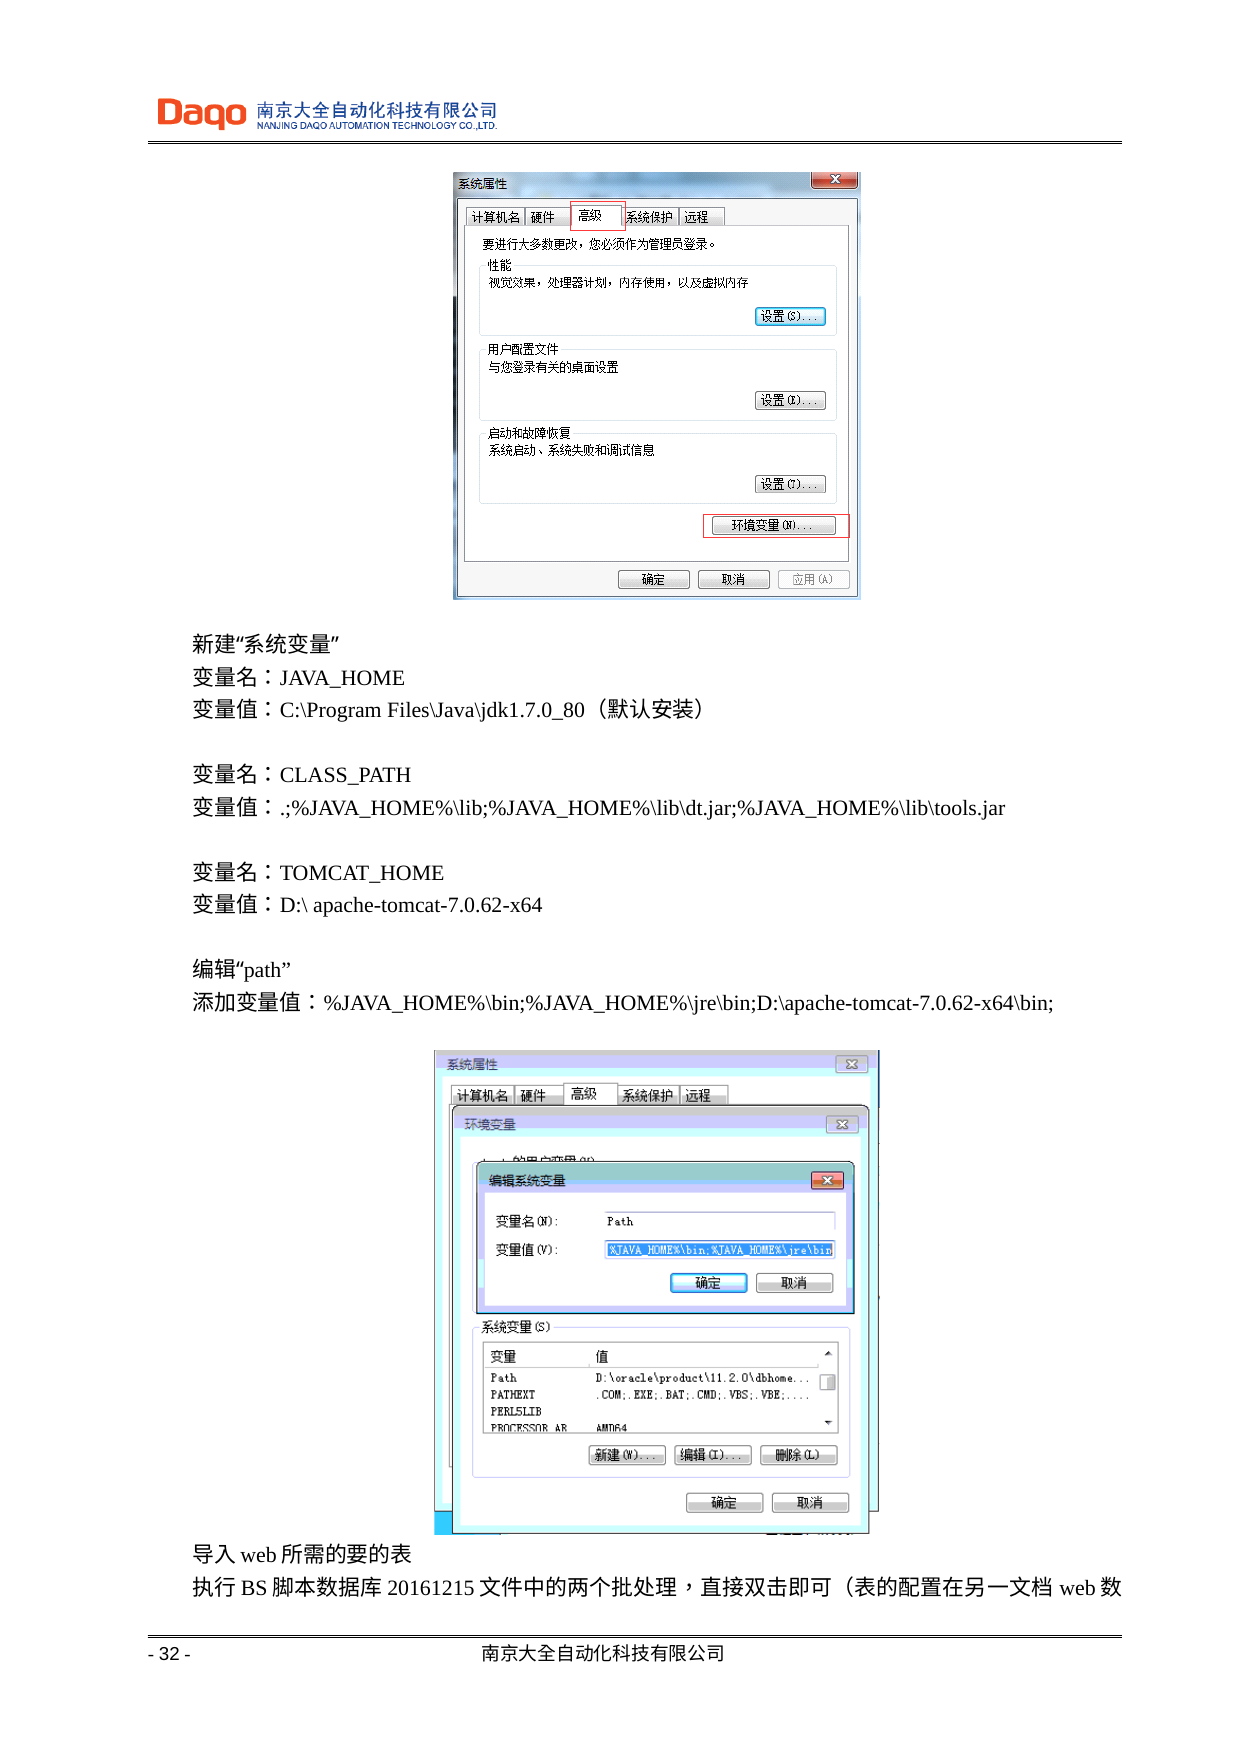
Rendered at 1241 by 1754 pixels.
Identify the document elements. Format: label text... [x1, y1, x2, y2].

text 变量名：TOMCAT_HOME [148, 855, 1122, 888]
text 变量名：JAVA_HOME [148, 660, 1122, 693]
text 变量名：CLASS_PATH [148, 758, 1122, 790]
picture [434, 1050, 880, 1535]
text 导入web所需的要的表 [148, 1538, 1122, 1570]
text 变量值：C:\Program Files\Java\jdk1.7.0_80（默认安装） [148, 693, 1122, 725]
text 添加变量值：%JAVA_HOME%\bin;%JAVA_HOME%\jre\bin;D:\apache-tomcat-7.0.62-x64\bin; [148, 985, 1122, 1018]
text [148, 1570, 1122, 1603]
text 编辑“path” [148, 953, 1122, 985]
text 变量值：.;%JAVA_HOME%\lib;%JAVA_HOME%\lib\dt.jar;%JAVA_HOME%\lib\tools.jar [148, 790, 1122, 823]
text 新建“系统变量” [148, 628, 1122, 660]
picture [147, 88, 505, 140]
text 变量值：D:\ apache-tomcat-7.0.62-x64 [148, 888, 1122, 920]
picture [453, 172, 861, 600]
